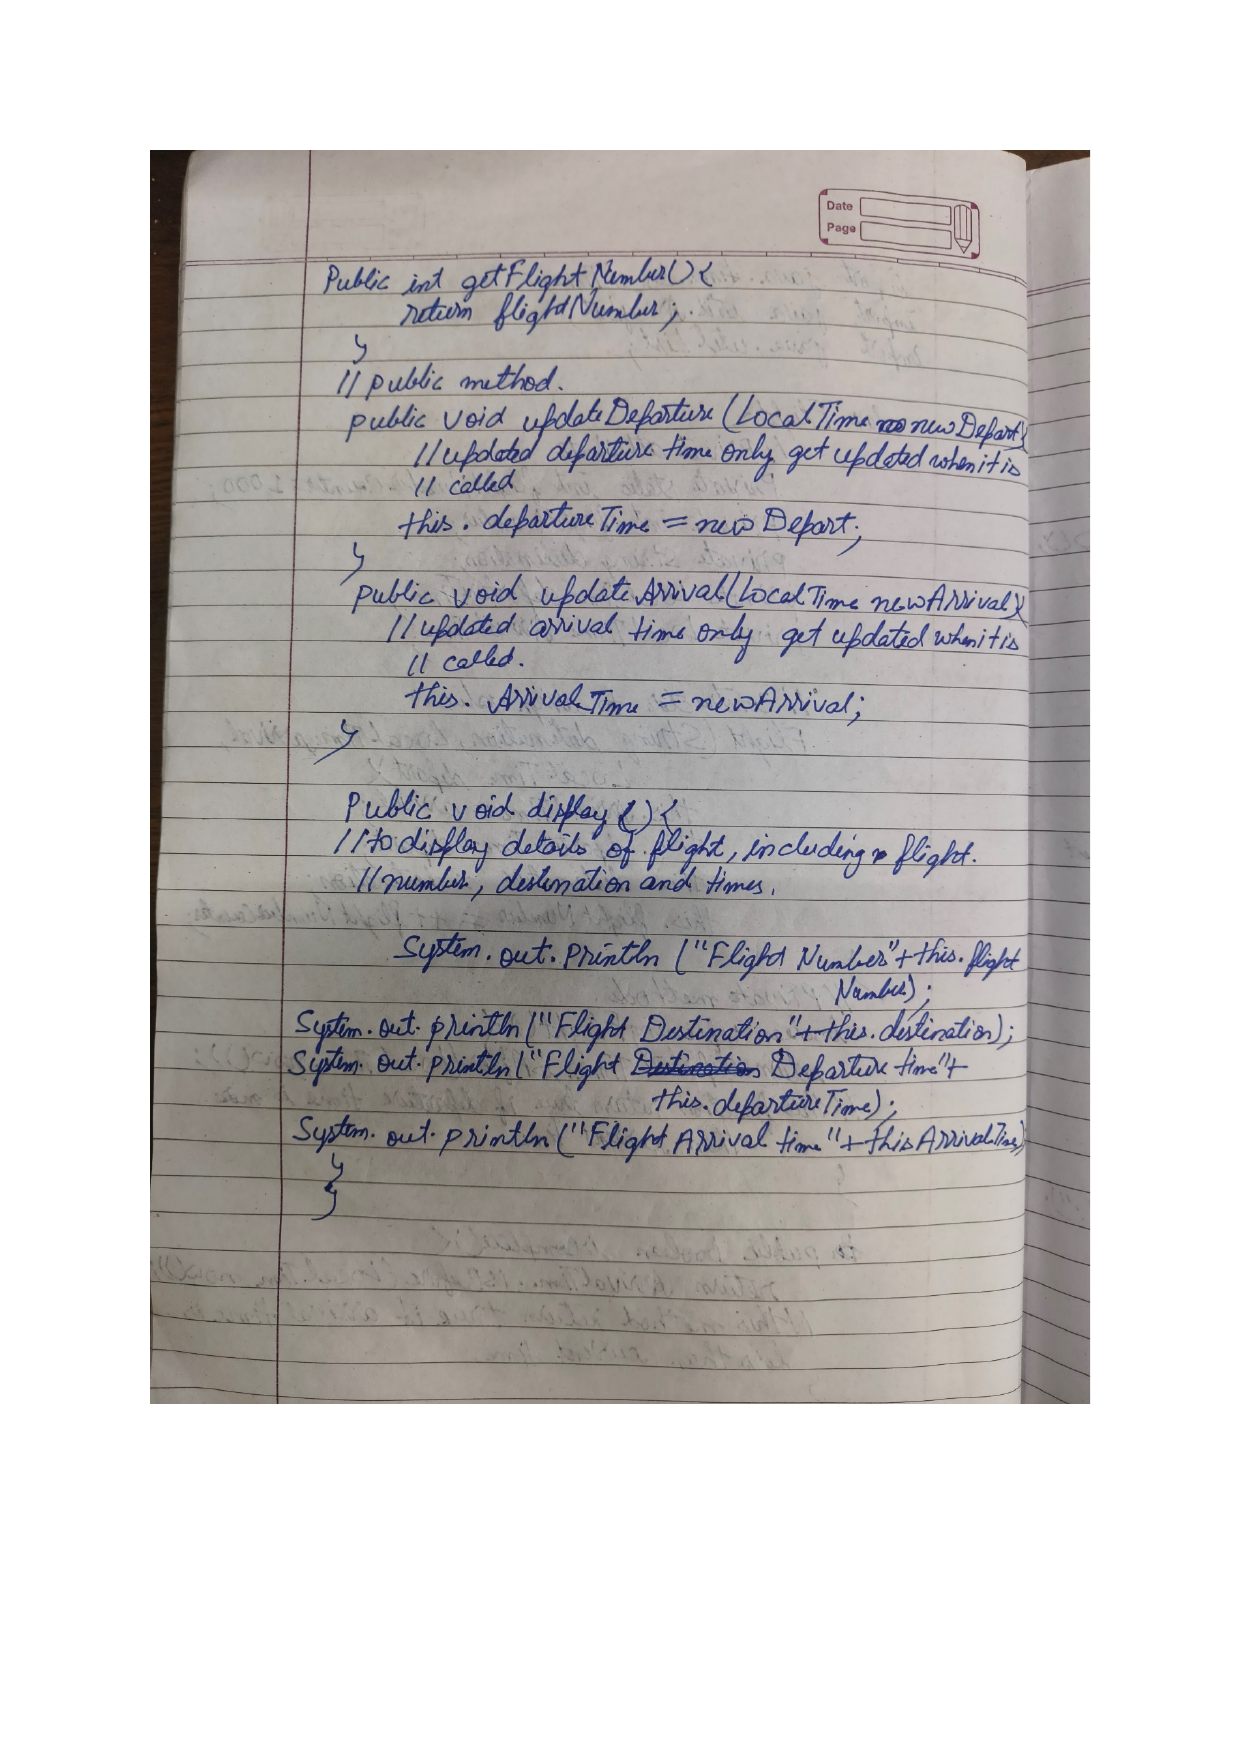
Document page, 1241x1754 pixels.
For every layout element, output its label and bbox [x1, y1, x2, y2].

picture [150, 150, 1091, 1404]
